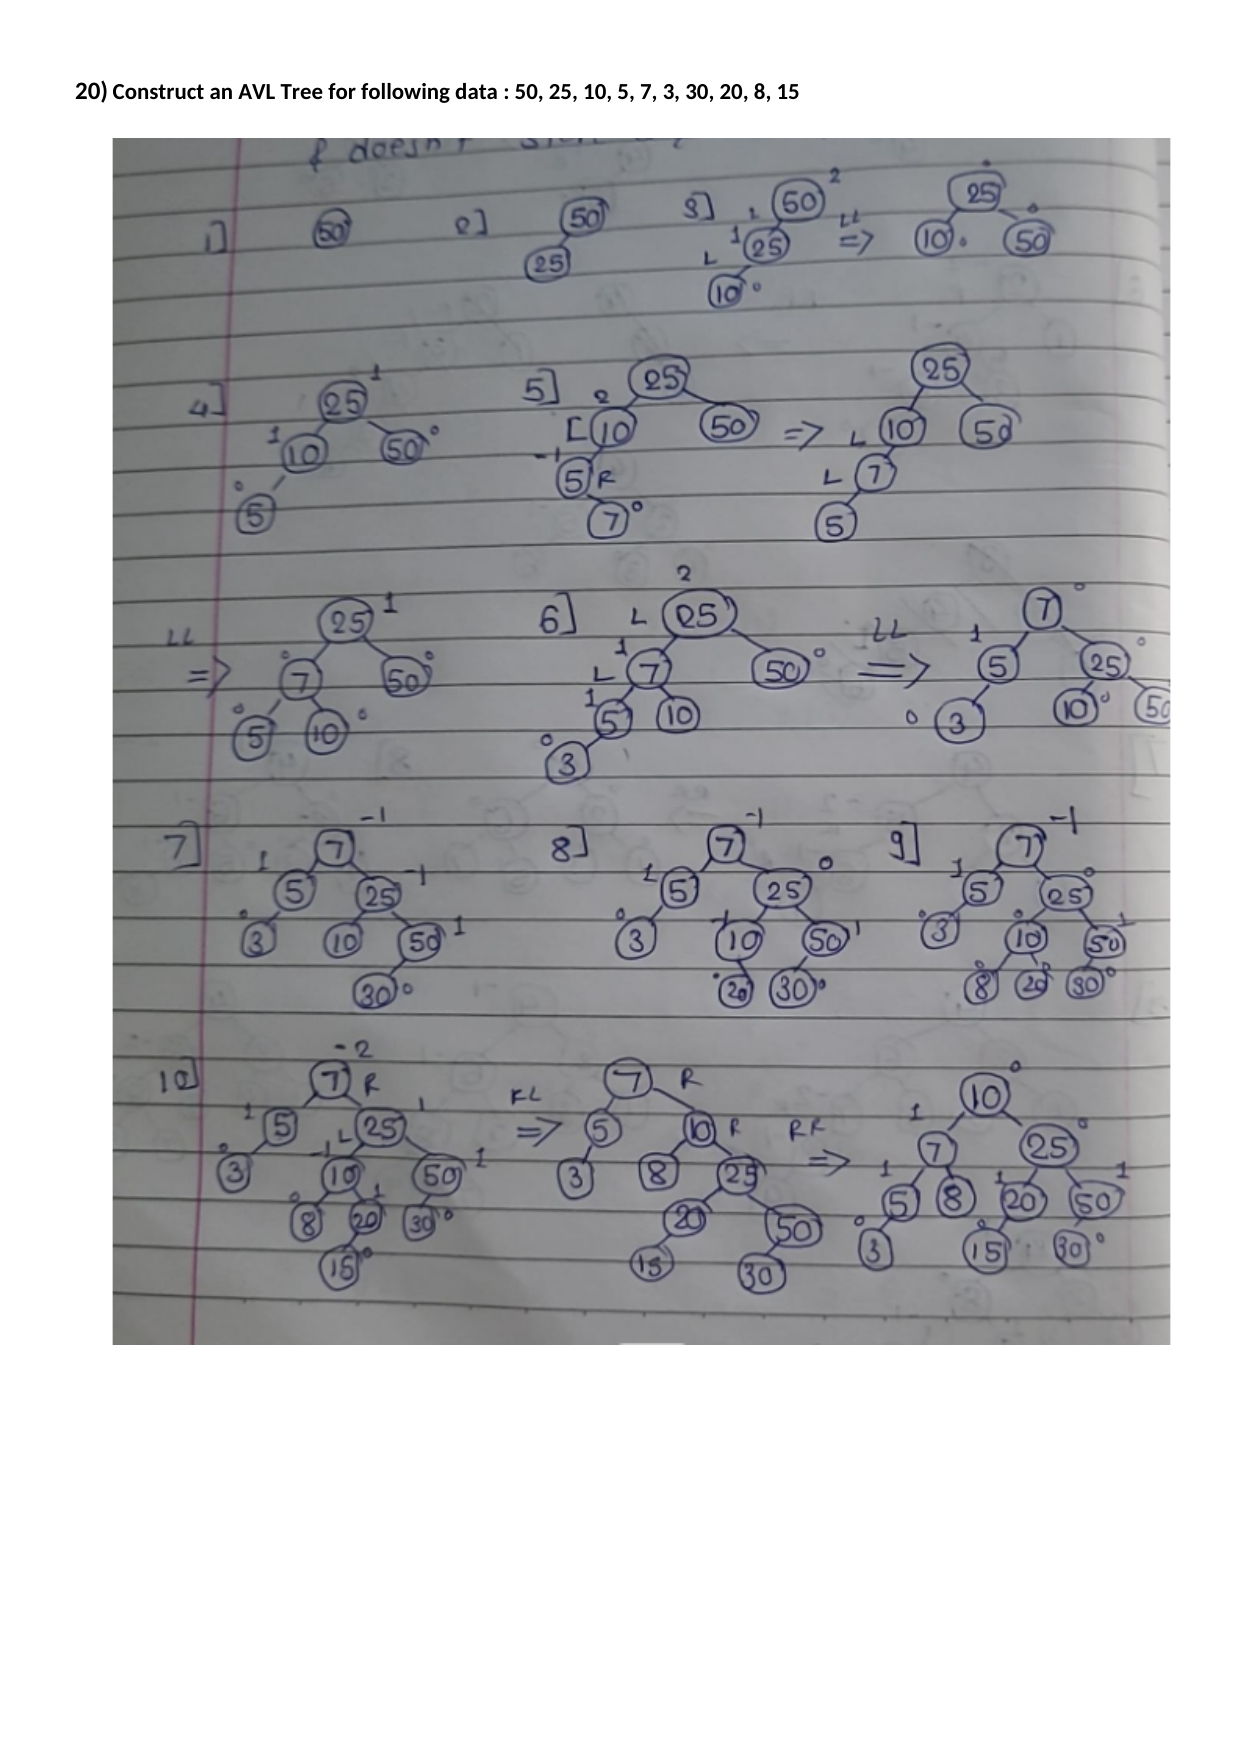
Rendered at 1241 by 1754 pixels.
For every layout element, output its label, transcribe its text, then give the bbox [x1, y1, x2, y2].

picture [112, 138, 1171, 1345]
list Construct an AVL Tree for following data : 50, 25, 10, 5, 7, 3, 30, 20, 8, 15 [75, 75, 1165, 106]
